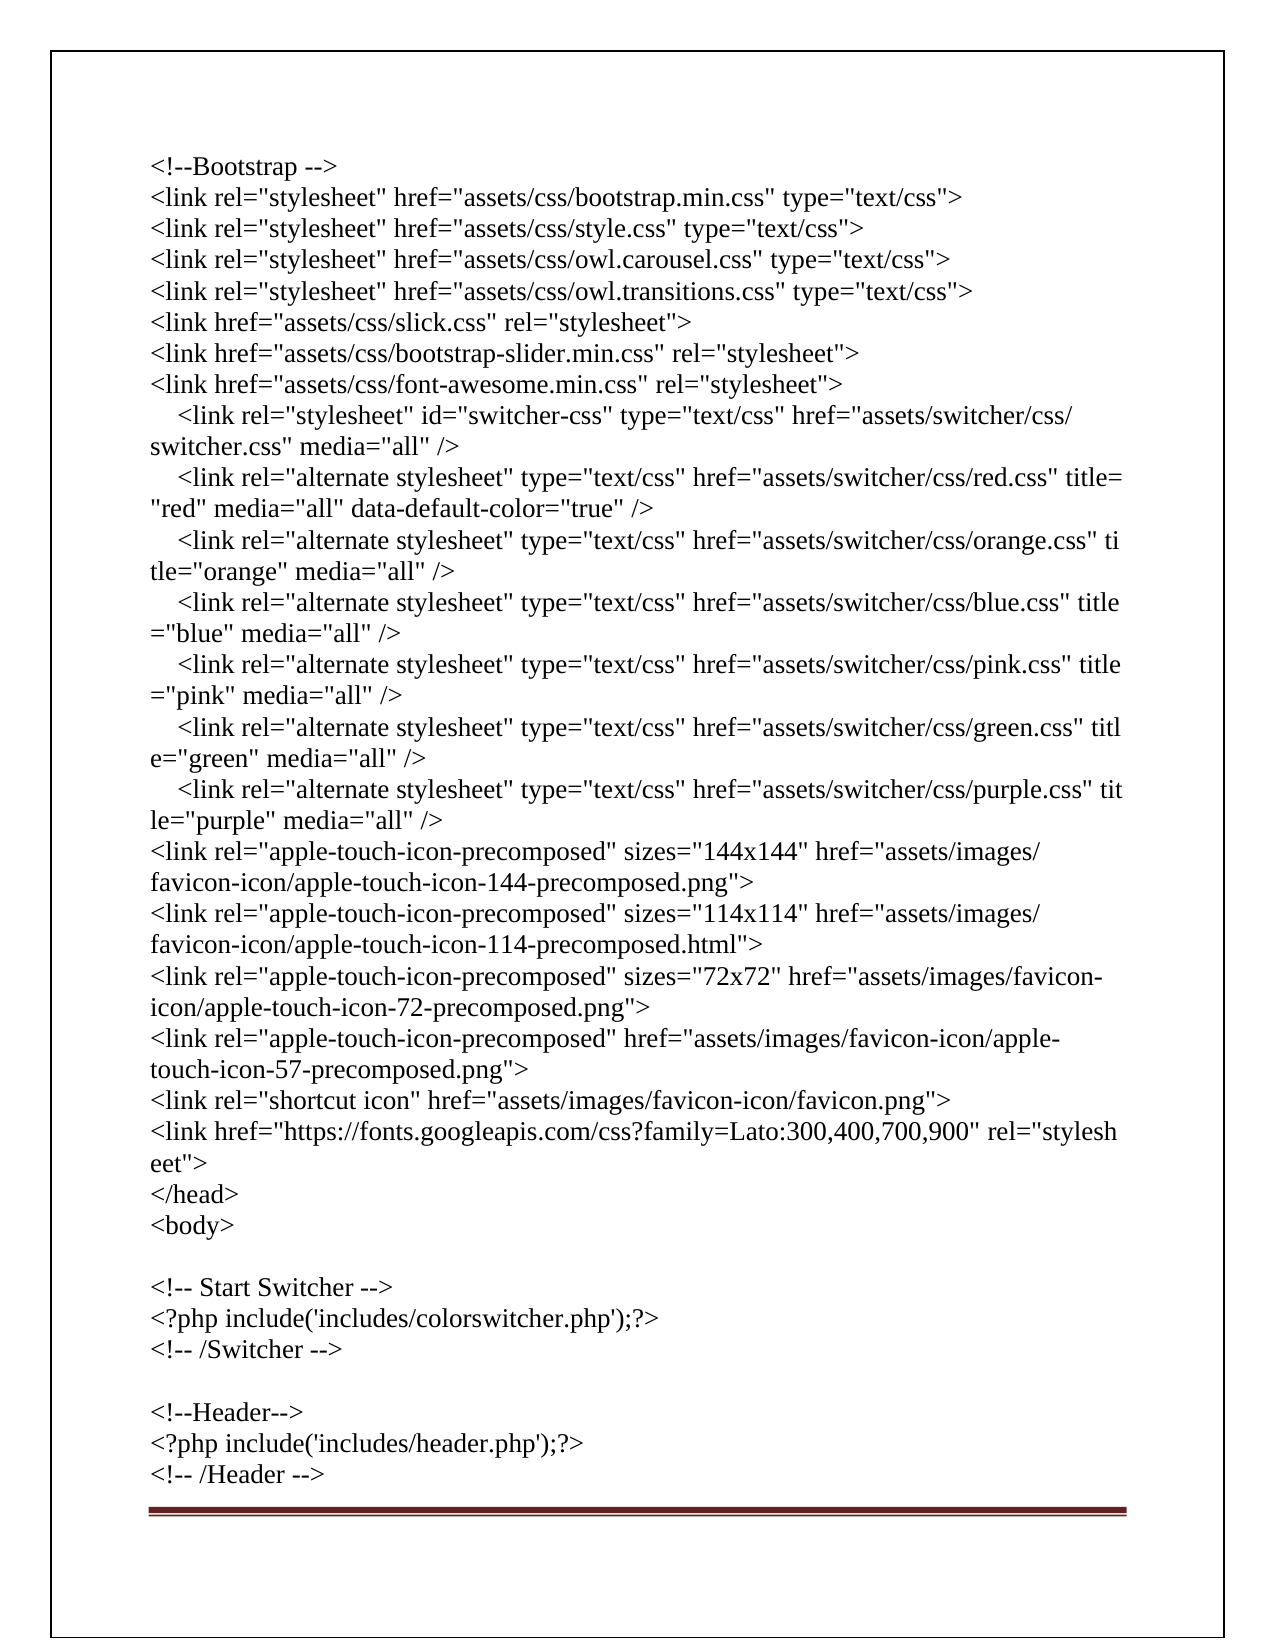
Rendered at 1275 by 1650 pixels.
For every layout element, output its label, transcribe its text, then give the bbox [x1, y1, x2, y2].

text </head> [150, 1178, 1125, 1209]
text <?php include('includes/header.php');?> [150, 1427, 1125, 1458]
text <link rel="alternate stylesheet" type="text/css" href="assets/switcher/css/green.css" title="green" media="all" /> [150, 711, 1125, 773]
text <link rel="apple-touch-icon-precomposed" sizes="72x72" href="assets/images/favicon-icon/apple-touch-icon-72-precomposed.png"> [150, 960, 1125, 1022]
text <link href="assets/css/bootstrap-slider.min.css" rel="stylesheet"> [150, 337, 1125, 368]
text <!--Bootstrap --> [150, 150, 1125, 181]
text <link rel="stylesheet" href="assets/css/owl.transitions.css" type="text/css"> [150, 274, 1125, 306]
text <body> [150, 1209, 1125, 1240]
text <link href="assets/css/font-awesome.min.css" rel="stylesheet"> [150, 368, 1125, 399]
text <link href="https://fonts.googleapis.com/css?family=Lato:300,400,700,900" rel="stylesheet"> [150, 1116, 1125, 1178]
text <link rel="stylesheet" href="assets/css/bootstrap.min.css" type="text/css"> [150, 181, 1125, 212]
text <link href="assets/css/slick.css" rel="stylesheet"> [150, 306, 1125, 337]
text <!-- /Switcher --> [150, 1333, 1125, 1365]
text <link rel="apple-touch-icon-precomposed" sizes="144x144" href="assets/images/favicon-icon/apple-touch-icon-144-precomposed.png"> [150, 835, 1125, 897]
text <?php include('includes/colorswitcher.php');?> [150, 1302, 1125, 1333]
text <!--Header--> [150, 1396, 1125, 1427]
text <link rel="alternate stylesheet" type="text/css" href="assets/switcher/css/red.css" title="red" media="all" data-default-color="true" /> [150, 461, 1125, 524]
text <link rel="apple-touch-icon-precomposed" href="assets/images/favicon-icon/apple-touch-icon-57-precomposed.png"> [150, 1022, 1125, 1084]
text <!-- Start Switcher --> [150, 1271, 1125, 1302]
text <link rel="alternate stylesheet" type="text/css" href="assets/switcher/css/pink.css" title="pink" media="all" /> [150, 648, 1125, 711]
text <link rel="shortcut icon" href="assets/images/favicon-icon/favicon.png"> [150, 1084, 1125, 1116]
text <link rel="apple-touch-icon-precomposed" sizes="114x114" href="assets/images/favicon-icon/apple-touch-icon-114-precomposed.html"> [150, 897, 1125, 960]
text <link rel="stylesheet" id="switcher-css" type="text/css" href="assets/switcher/css/switcher.css" media="all" /> [150, 399, 1125, 461]
text <link rel="alternate stylesheet" type="text/css" href="assets/switcher/css/orange.css" title="orange" media="all" /> [150, 524, 1125, 586]
text <link rel="stylesheet" href="assets/css/style.css" type="text/css"> [150, 212, 1125, 243]
text <!-- /Header --> [150, 1458, 1125, 1489]
text <link rel="stylesheet" href="assets/css/owl.carousel.css" type="text/css"> [150, 243, 1125, 274]
text <link rel="alternate stylesheet" type="text/css" href="assets/switcher/css/blue.css" title="blue" media="all" /> [150, 586, 1125, 648]
text <link rel="alternate stylesheet" type="text/css" href="assets/switcher/css/purple.css" title="purple" media="all" /> [150, 773, 1125, 835]
